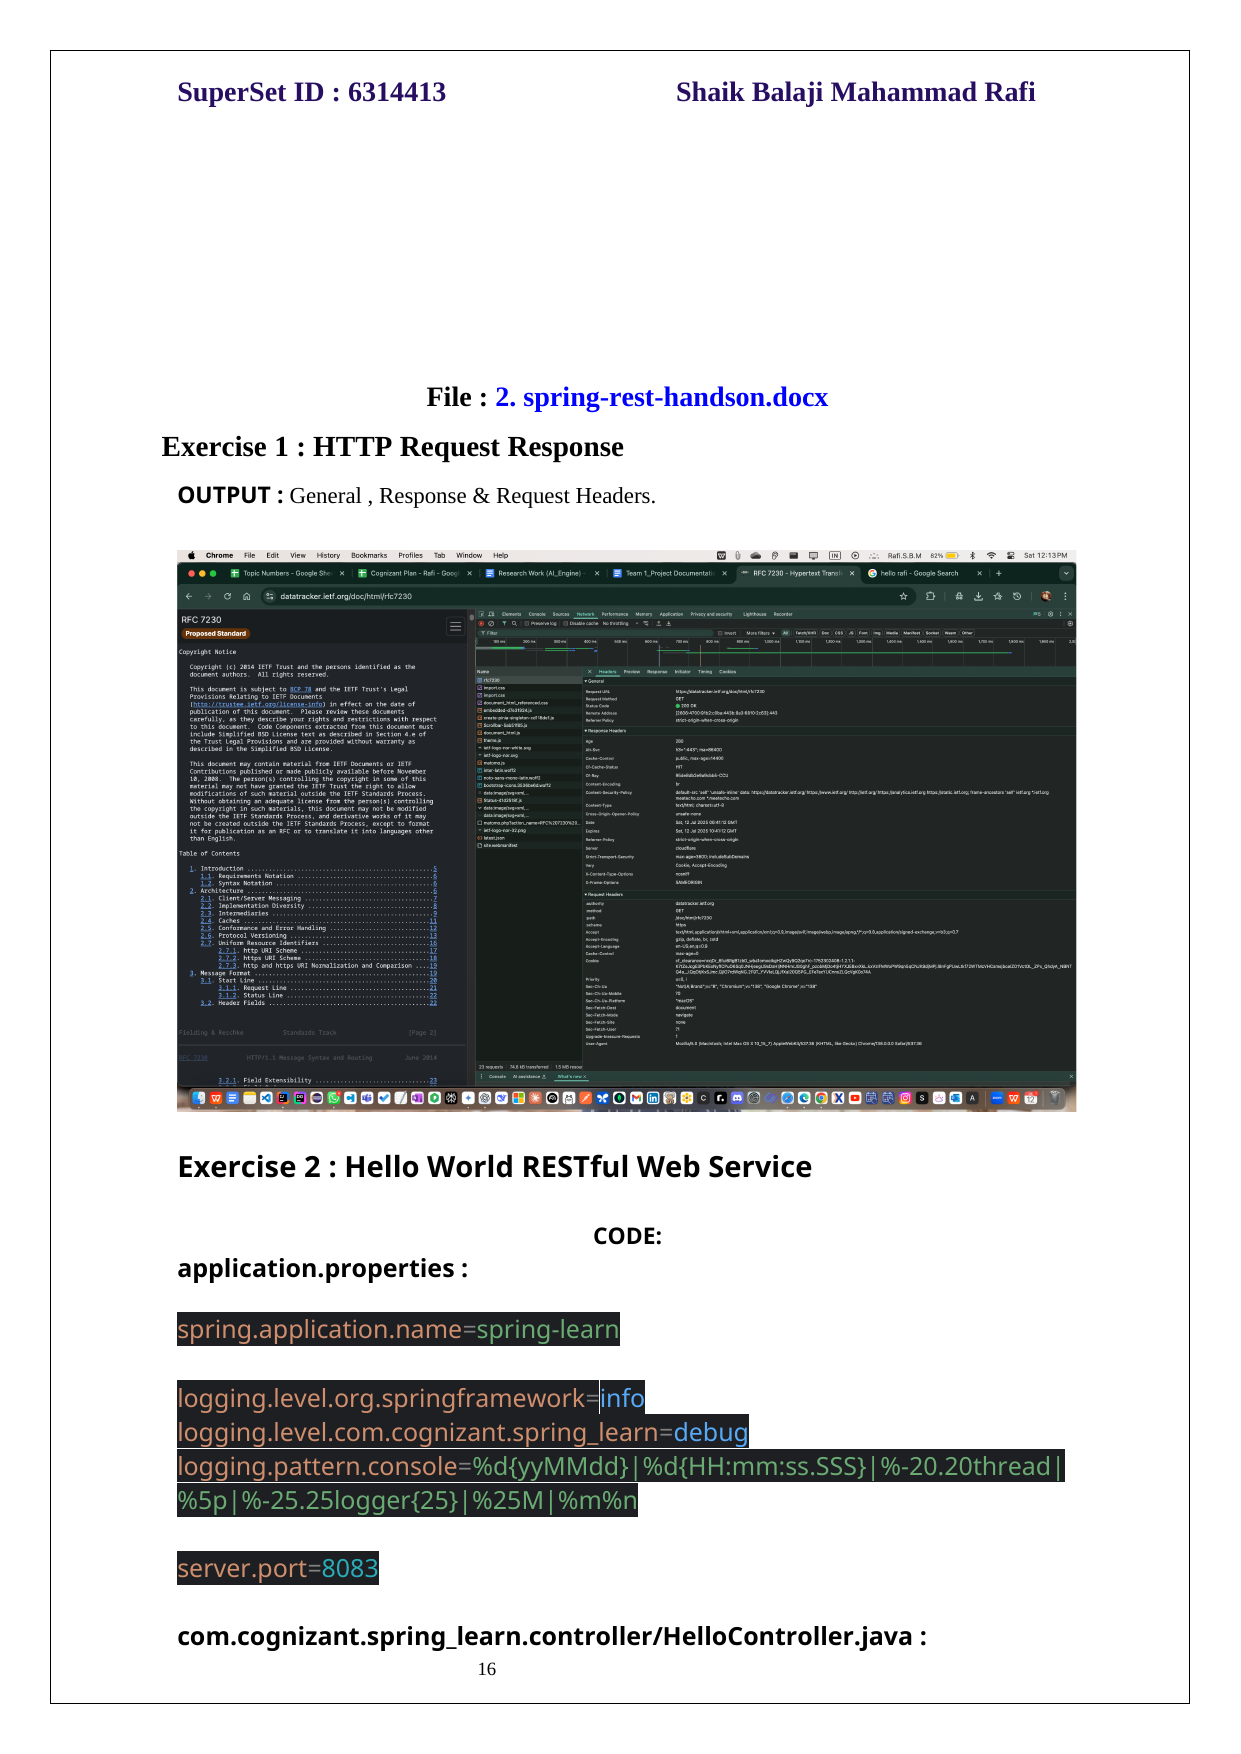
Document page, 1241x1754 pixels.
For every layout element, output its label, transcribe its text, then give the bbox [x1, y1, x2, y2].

text Exercise 2 : Hello World RESTful Web Service [177, 1146, 1078, 1220]
picture [177, 550, 1077, 1112]
text File : 2. spring-rest-handson.docx [177, 380, 1078, 412]
text application.properties : [177, 1251, 1078, 1285]
text CODE: [177, 1220, 1078, 1251]
text com.cognizant.spring_learn.controller/HelloController.java : [177, 1619, 1078, 1653]
text OUTPUT : General , Response & Request Headers. [177, 479, 1078, 510]
text spring.application.name=spring-learn logging.level.org.springframework=info logging.level.com.cognizant.spring_learn=debug logging.pattern.console=%d{yyMMdd}|%d{HH:mm:ss.SSS}|%-20.20thread|%5p|%-25.25logger{25}|%25M|%m%n server.port=8083 [177, 1312, 1078, 1585]
text Exercise 1 : HTTP Request Response [161, 429, 1078, 462]
